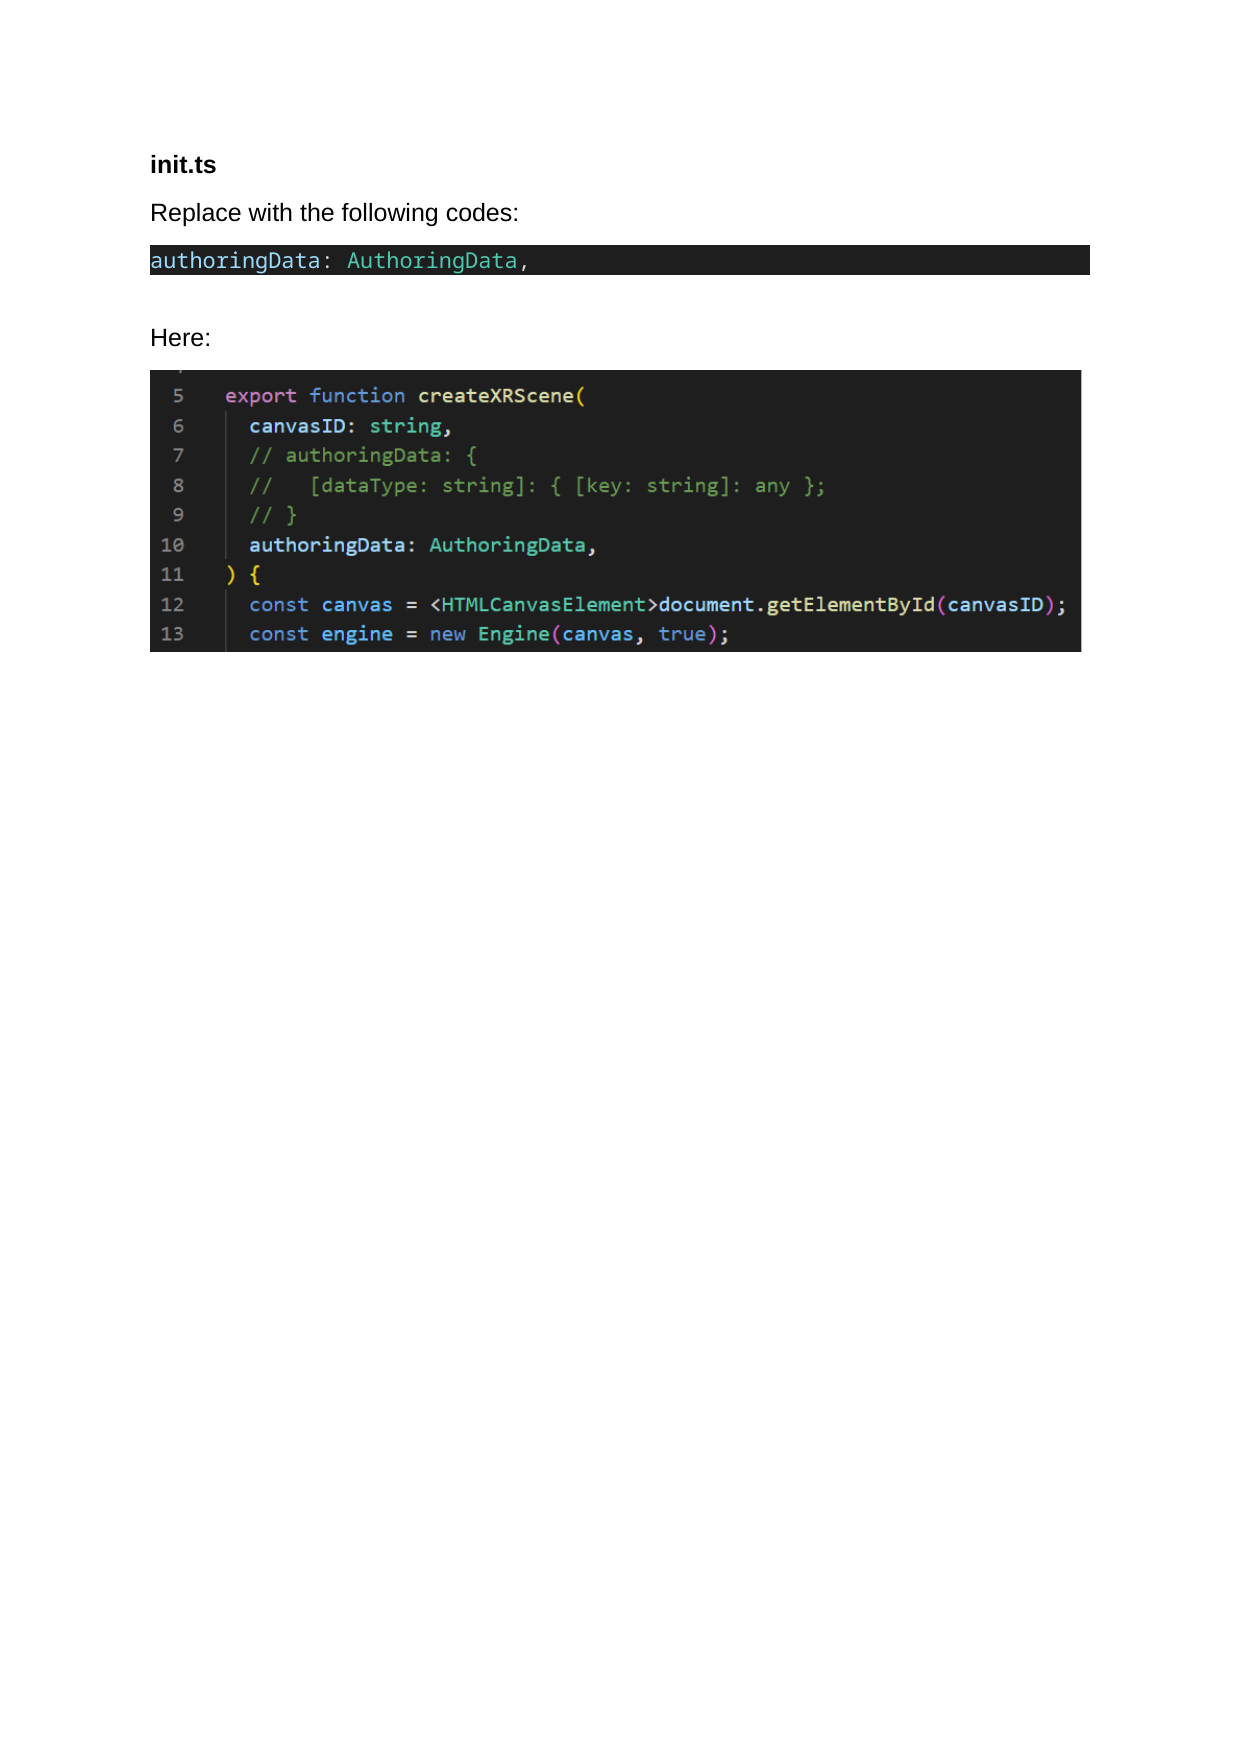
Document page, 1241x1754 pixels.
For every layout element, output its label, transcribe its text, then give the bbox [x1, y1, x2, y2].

text Replace with the following codes: [150, 198, 1090, 226]
text Here: [150, 323, 1090, 352]
text authoringData: AuthoringData, [150, 245, 1090, 275]
picture [150, 370, 1082, 652]
text init.ts [150, 150, 1090, 179]
